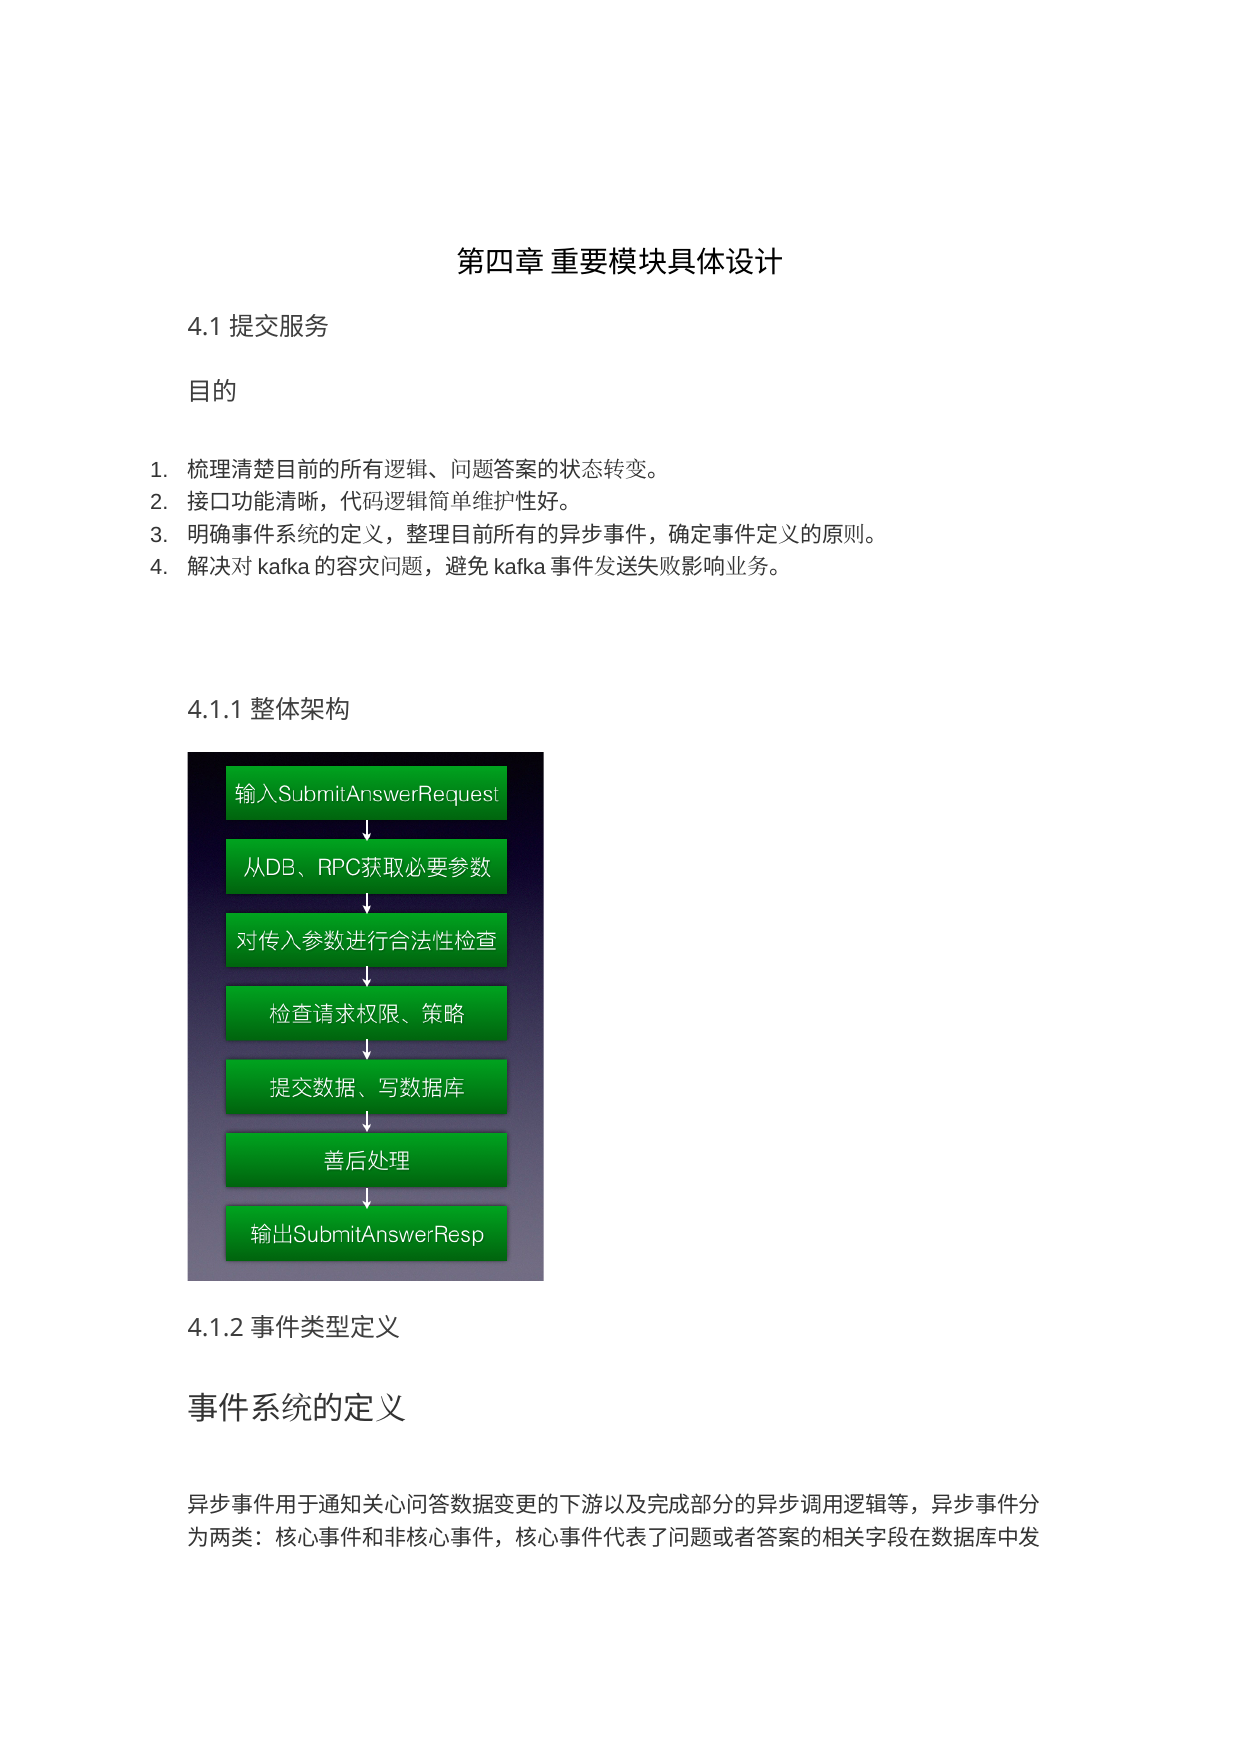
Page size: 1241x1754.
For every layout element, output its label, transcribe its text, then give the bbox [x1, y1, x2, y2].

text 4.1.1 整体架构 [187, 675, 1053, 740]
text 第四章 重要模块具体设计 [187, 227, 1053, 292]
text 4.1.2 事件类型定义 [187, 1293, 1053, 1358]
picture [187, 752, 544, 1281]
list 接口功能清晰，代码逻辑简单维护性好。 [150, 484, 1053, 516]
subtitle 事件系统的定义 [187, 1373, 1053, 1438]
text 目的 [187, 357, 1053, 422]
list 梳理清楚目前的所有逻辑、问题答案的状态转变。 [150, 451, 1053, 484]
text 4.1 提交服务 [187, 292, 1053, 357]
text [187, 1487, 1053, 1552]
list 解决对kafka的容灾问题，避免kafka事件发送失败影响业务。 [150, 549, 1053, 581]
list 明确事件系统的定义，整理目前所有的异步事件，确定事件定义的原则。 [150, 516, 1053, 549]
